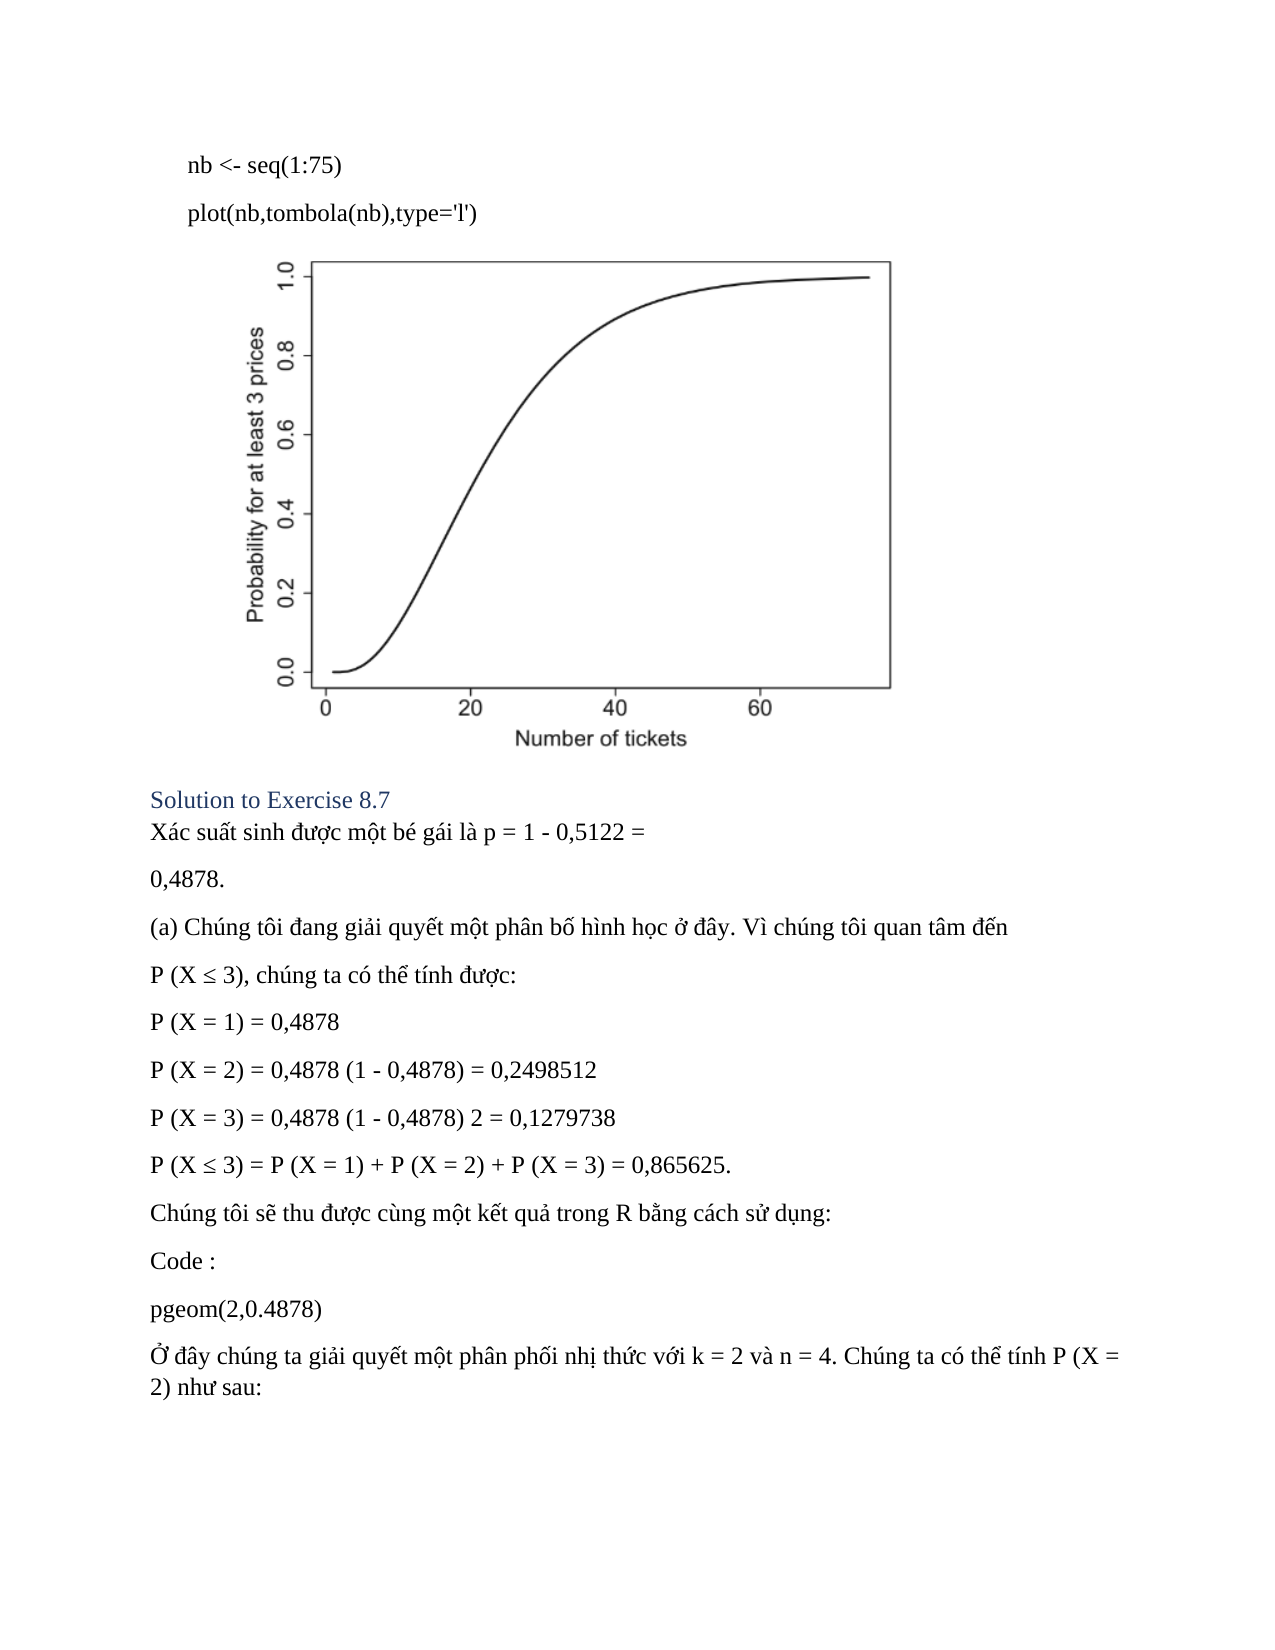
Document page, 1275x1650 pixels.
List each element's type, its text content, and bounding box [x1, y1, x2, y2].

text (a) Chúng tôi đang giải quyết một phân bố hình học ở đây. Vì chúng tôi quan tâm đến [150, 912, 1125, 941]
text nb <- seq(1:75) [187, 150, 1125, 179]
text P (X ≤ 3) = P (X = 1) + P (X = 2) + P (X = 3) = 0,865625. [150, 1151, 1125, 1179]
text Chúng tôi sẽ thu được cùng một kết quả trong R bằng cách sử dụng: [150, 1198, 1125, 1227]
subtitle Solution to Exercise 8.7 [150, 786, 1125, 814]
text Code : [150, 1246, 1125, 1275]
text P (X = 2) = 0,4878 (1 - 0,4878) = 0,2498512 [150, 1055, 1125, 1084]
text P (X ≤ 3), chúng ta có thể tính được: [150, 960, 1125, 988]
text Xác suất sinh được một bé gái là p = 1 - 0,5122 = [150, 817, 1125, 845]
picture [187, 245, 1001, 767]
text P (X = 3) = 0,4878 (1 - 0,4878) 2 = 0,1279738 [150, 1103, 1125, 1132]
text pgeom(2,0.4878) [150, 1294, 1125, 1322]
text 0,4878. [150, 864, 1125, 893]
text P (X = 1) = 0,4878 [150, 1007, 1125, 1036]
text Ở đây chúng ta giải quyết một phân phối nhị thức với k = 2 và n = 4. Chúng ta có thể tính P (X = 2) như sau: [150, 1341, 1125, 1401]
text plot(nb,tombola(nb),type='l') [187, 198, 1125, 226]
